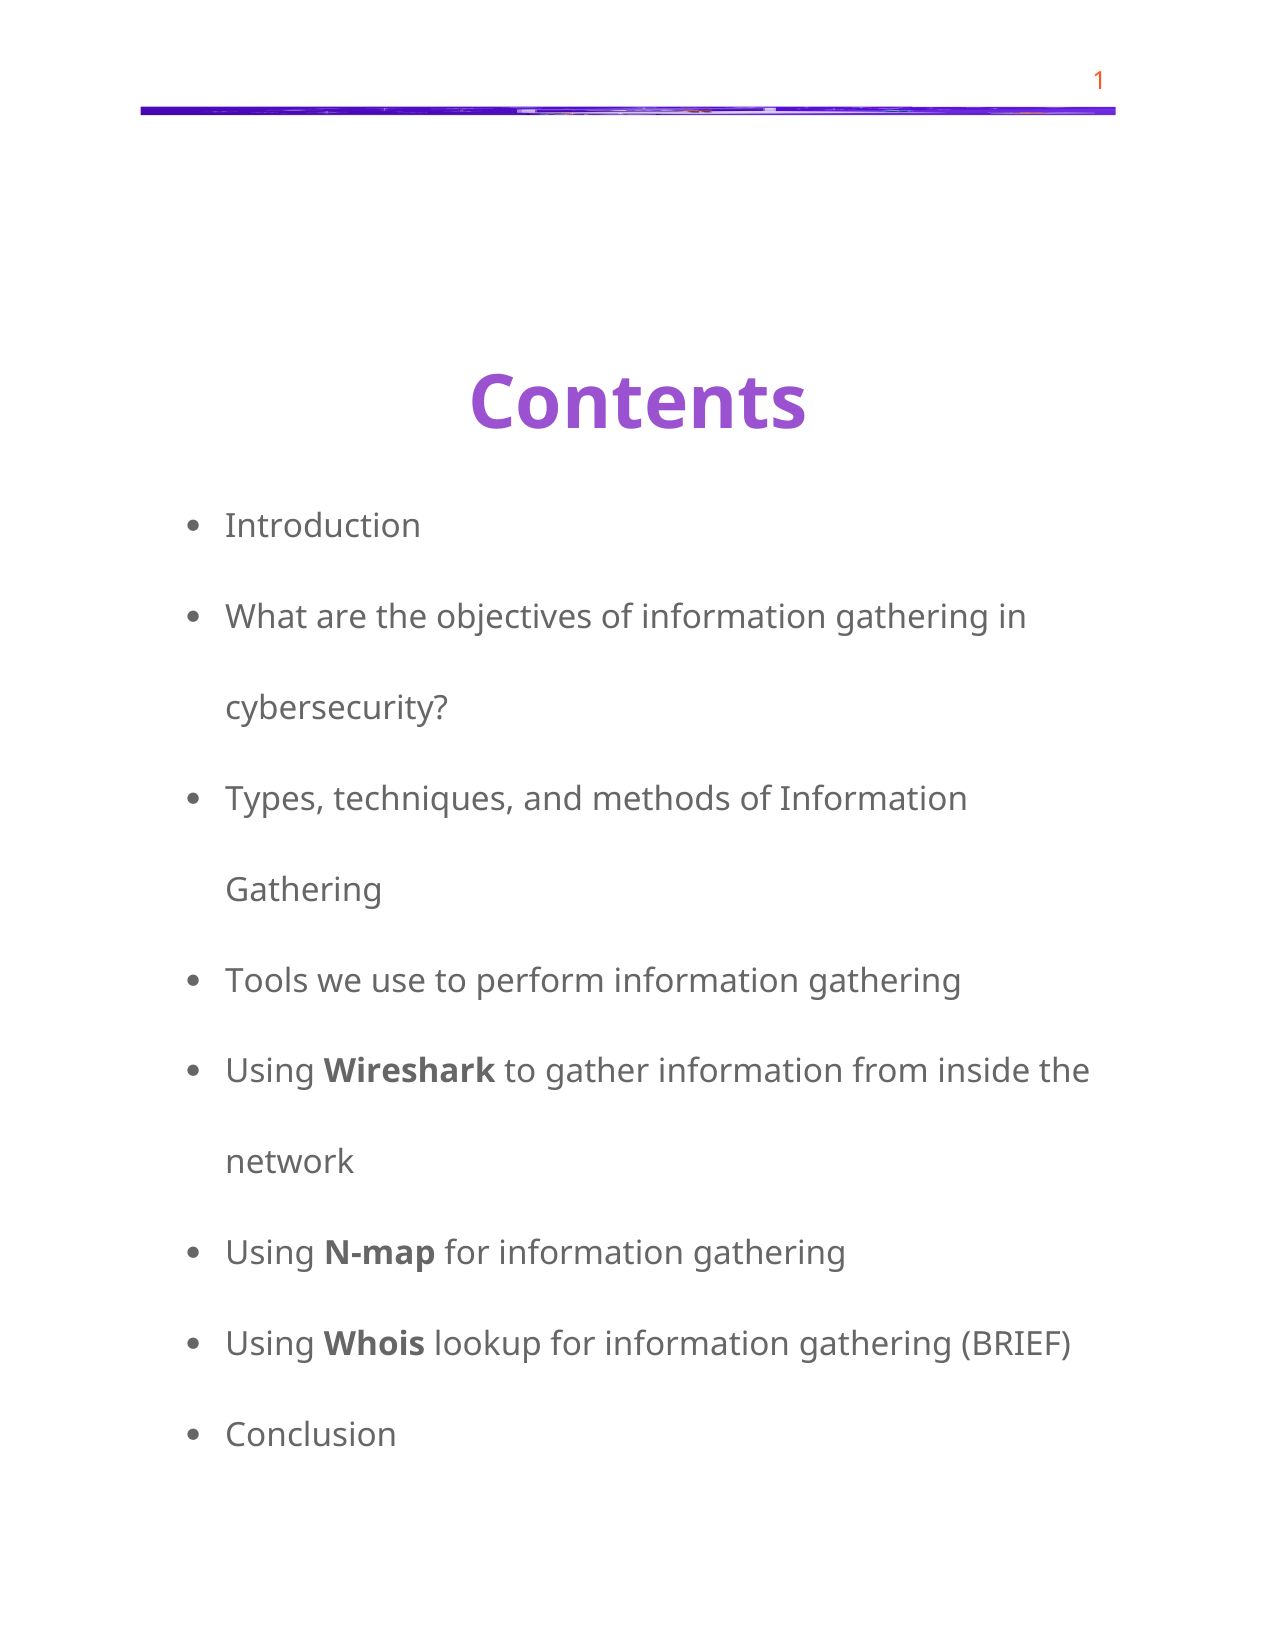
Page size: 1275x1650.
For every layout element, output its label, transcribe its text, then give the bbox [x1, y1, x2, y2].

list Using Whois lookup for information gathering (BRIEF) [187, 1320, 1125, 1365]
list Tools we use to perform information gathering [187, 956, 1125, 1002]
list Using N-map for information gathering [187, 1229, 1125, 1274]
list Types, techniques, and methods of Information Gathering [187, 775, 1125, 911]
title Contents [150, 349, 1125, 451]
list What are the objectives of information gathering in cybersecurity? [187, 593, 1125, 729]
list Introduction [187, 502, 1125, 548]
picture [140, 106, 1116, 116]
list Using Wireshark to gather information from inside the network [187, 1047, 1125, 1183]
list Conclusion [187, 1411, 1125, 1456]
